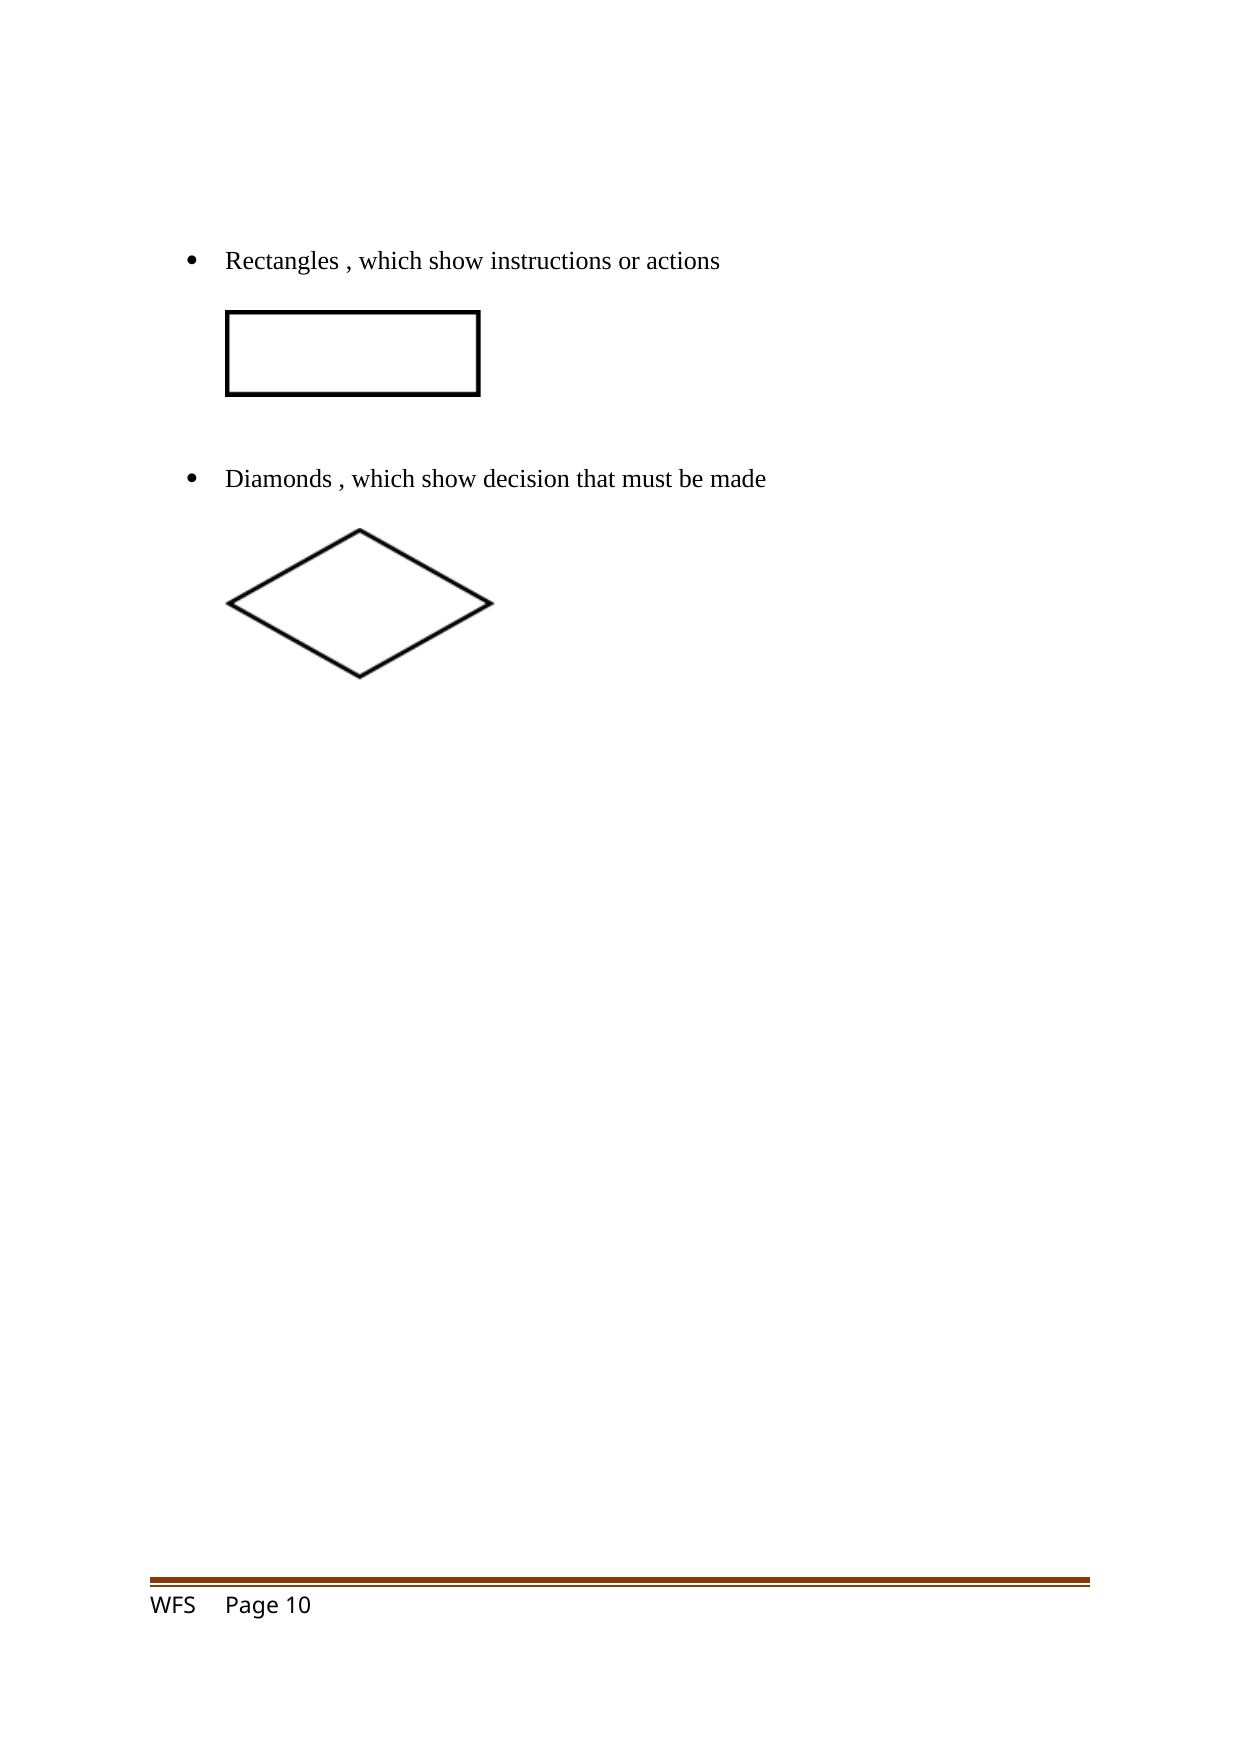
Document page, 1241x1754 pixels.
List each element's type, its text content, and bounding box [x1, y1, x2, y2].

picture [225, 528, 495, 681]
list Diamonds , which show decision that must be made [187, 463, 1090, 493]
picture [225, 310, 481, 397]
list Rectangles , which show instructions or actions [187, 245, 1090, 275]
